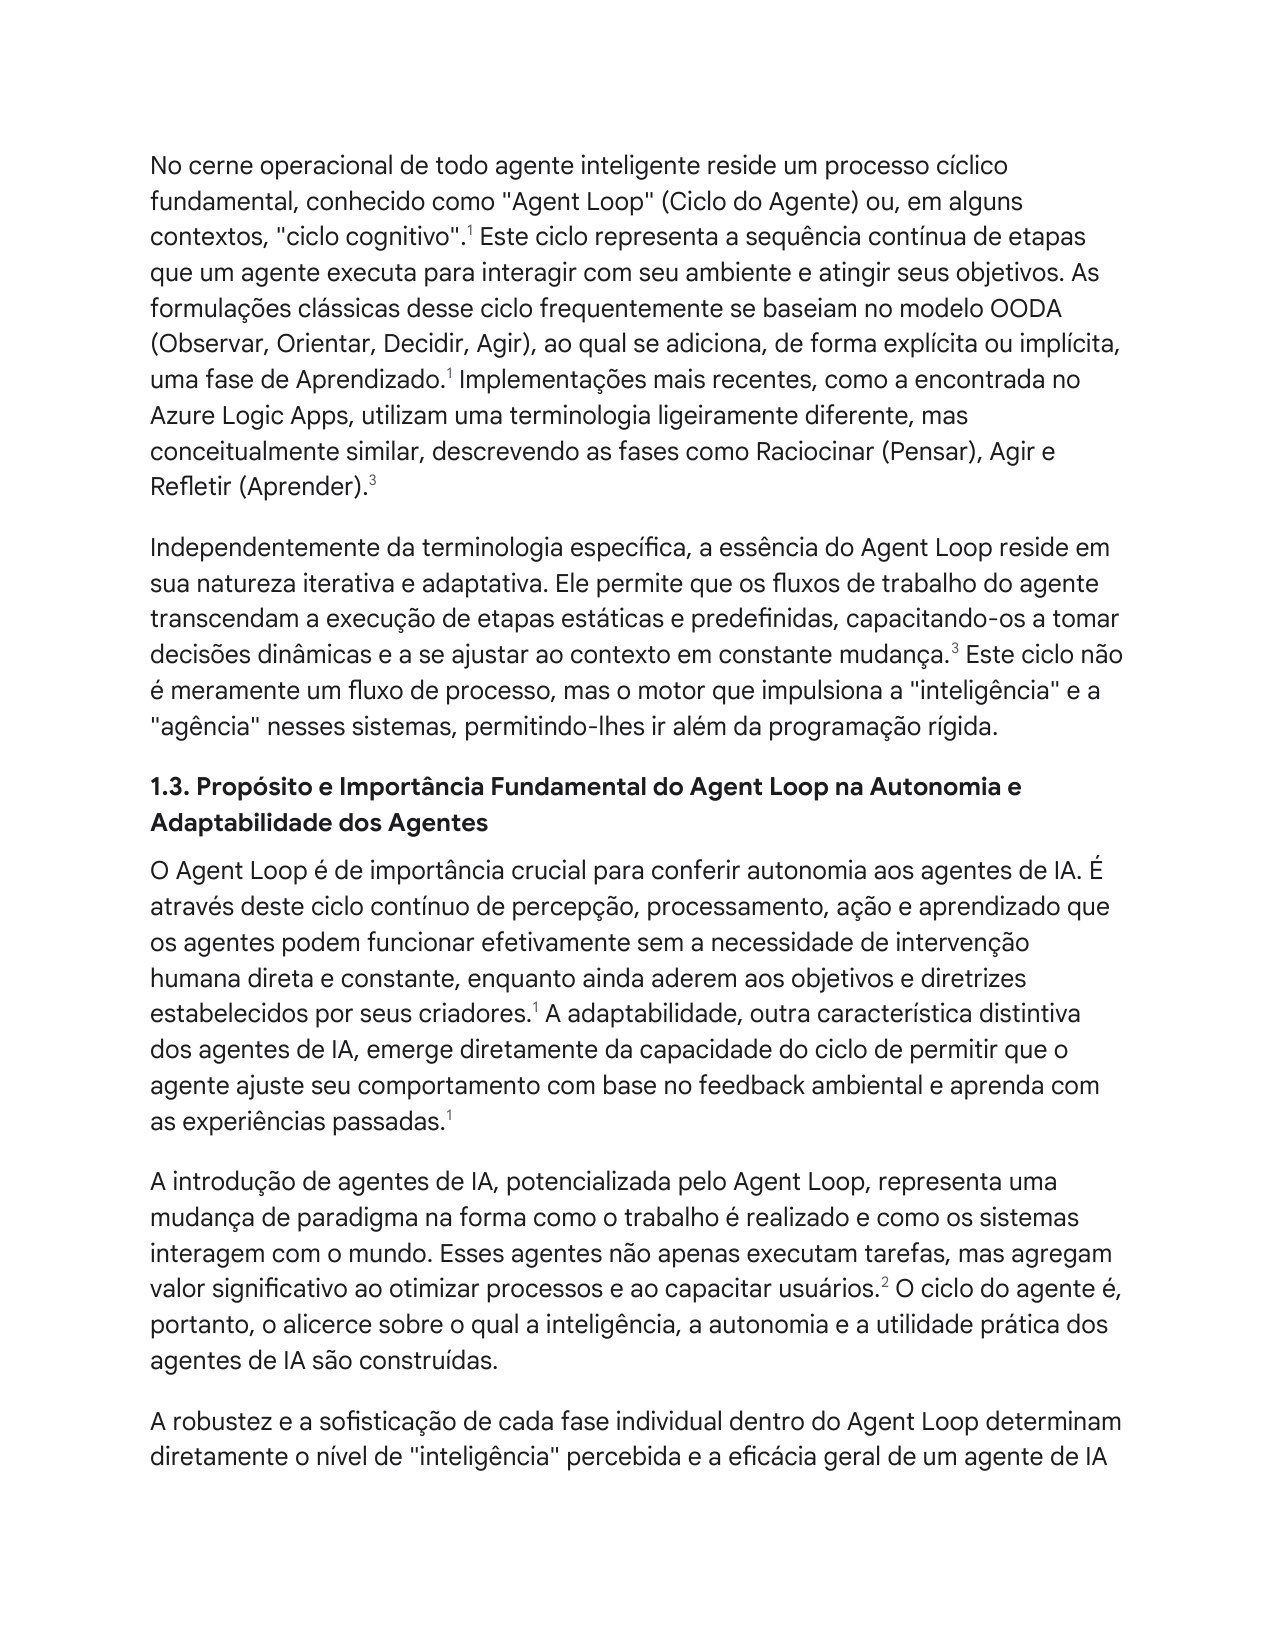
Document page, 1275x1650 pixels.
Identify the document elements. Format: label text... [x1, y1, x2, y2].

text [150, 1406, 1125, 1473]
text No cerne operacional de todo agente inteligente reside um processo cíclico fundamental, conhecido como "Agent Loop" (Ciclo do Agente) ou, em alguns contextos, "ciclo cognitivo".1 Este ciclo representa a sequência contínua de etapas que um agente executa para interagir com seu ambiente e atingir seus objetivos. As formulações clássicas desse ciclo frequentemente se baseiam no modelo OODA (Observar, Orientar, Decidir, Agir), ao qual se adiciona, de forma explícita ou implícita, uma fase de Aprendizado.1 Implementações mais recentes, como a encontrada no Azure Logic Apps, utilizam uma terminologia ligeiramente diferente, mas conceitualmente similar, descrevendo as fases como Raciocinar (Pensar), Agir e Refletir (Aprender).3 [150, 150, 1125, 503]
text O Agent Loop é de importância crucial para conferir autonomia aos agentes de IA. É através deste ciclo contínuo de percepção, processamento, ação e aprendizado que os agentes podem funcionar efetivamente sem a necessidade de intervenção humana direta e constante, enquanto ainda aderem aos objetivos e diretrizes estabelecidos por seus criadores.1 A adaptabilidade, outra característica distintiva dos agentes de IA, emerge diretamente da capacidade do ciclo de permitir que o agente ajuste seu comportamento com base no feedback ambiental e aprenda com as experiências passadas.1 [150, 856, 1125, 1137]
text Independentemente da terminologia específica, a essência do Agent Loop reside em sua natureza iterativa e adaptativa. Ele permite que os fluxos de trabalho do agente transcendam a execução de etapas estáticas e predefinidas, capacitando-os a tomar decisões dinâmicas e a se ajustar ao contexto em constante mudança.3 Este ciclo não é meramente um fluxo de processo, mas o motor que impulsiona a "inteligência" e a "agência" nesses sistemas, permitindo-lhes ir além da programação rígida. [150, 532, 1125, 742]
text A introdução de agentes de IA, potencializada pelo Agent Loop, representa uma mudança de paradigma na forma como o trabalho é realizado e como os sistemas interagem com o mundo. Esses agentes não apenas executam tarefas, mas agregam valor significativo ao otimizar processos e ao capacitar usuários.2 O ciclo do agente é, portanto, o alicerce sobre o qual a inteligência, a autonomia e a utilidade prática dos agentes de IA são construídas. [150, 1166, 1125, 1376]
subtitle 1.3. Propósito e Importância Fundamental do Agent Loop na Autonomia e Adaptabilidade dos Agentes [150, 772, 1125, 839]
